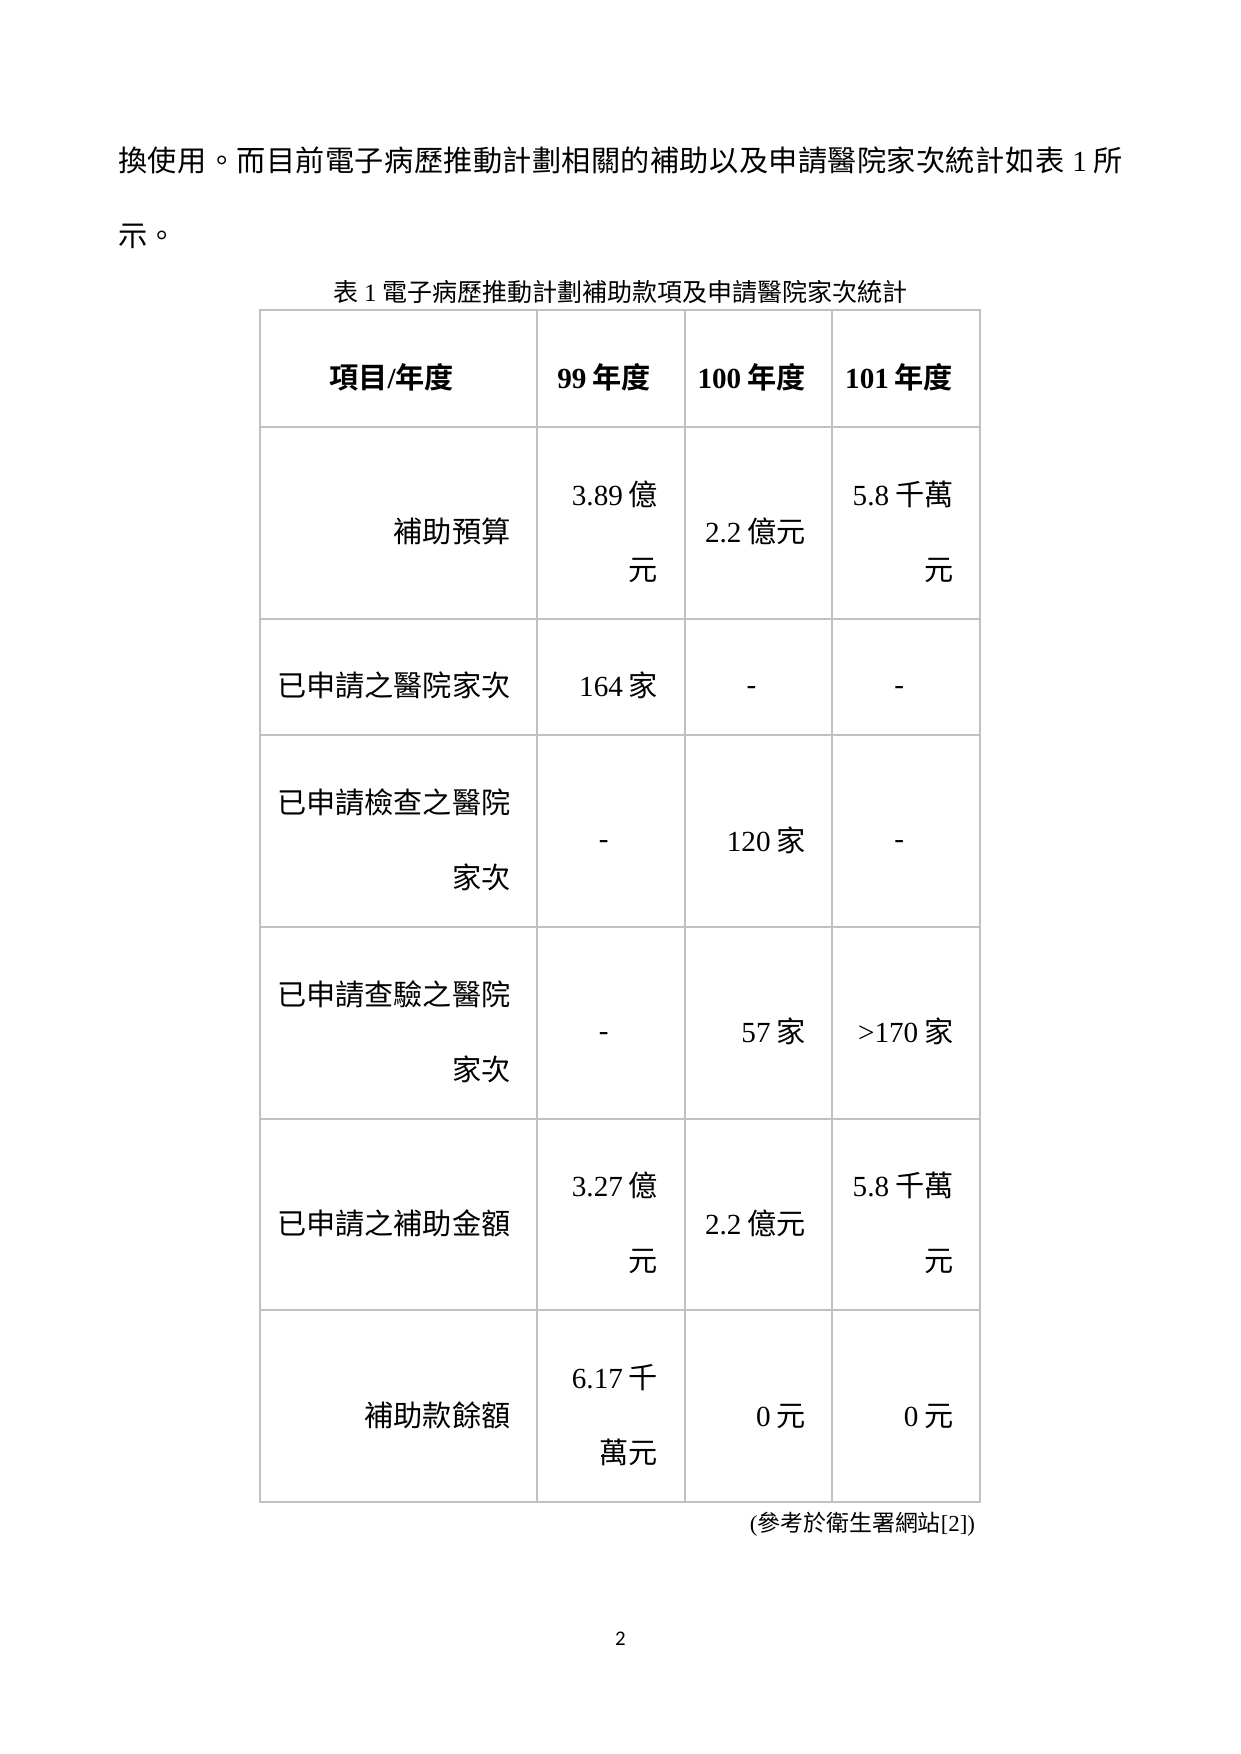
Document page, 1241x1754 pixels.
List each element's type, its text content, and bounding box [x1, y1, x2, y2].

table_cell 2.2億元 [686, 428, 831, 617]
table_cell 6.17千萬元 [538, 1311, 684, 1501]
table_cell 3.27億元 [538, 1120, 684, 1309]
table_header 99年度 [538, 311, 684, 426]
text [118, 122, 1122, 272]
table_cell 0元 [686, 1311, 831, 1501]
table_cell 0元 [833, 1311, 979, 1501]
table_cell 57家 [686, 928, 831, 1117]
table_cell - [833, 736, 979, 926]
text 表 1 電子病歷推動計劃補助款項及申請醫院家次統計 [1, 272, 1239, 309]
table_header 101年度 [833, 311, 979, 426]
table_cell 已申請查驗之醫院家次 [261, 928, 536, 1117]
table_cell 3.89億元 [538, 428, 684, 617]
table_cell >170家 [833, 928, 979, 1117]
table_cell 2.2億元 [686, 1120, 831, 1309]
table_header 項目/年度 [261, 311, 536, 426]
table_cell 補助款餘額 [261, 1311, 536, 1501]
table_cell - [833, 620, 979, 734]
table_cell 已申請之醫院家次 [261, 620, 536, 734]
table_cell - [538, 928, 684, 1117]
table_cell 已申請之補助金額 [261, 1120, 536, 1309]
table_cell 164家 [538, 620, 684, 734]
table_cell 5.8千萬元 [833, 428, 979, 617]
table_cell 120家 [686, 736, 831, 926]
table_cell 已申請檢查之醫院家次 [261, 736, 536, 926]
table_cell - [538, 736, 684, 926]
table_cell 補助預算 [261, 428, 536, 617]
table_header 100年度 [686, 311, 831, 426]
table_cell 5.8千萬元 [833, 1120, 979, 1309]
text (參考於衛生署網站[2]) [266, 1503, 975, 1540]
table_cell - [686, 620, 831, 734]
